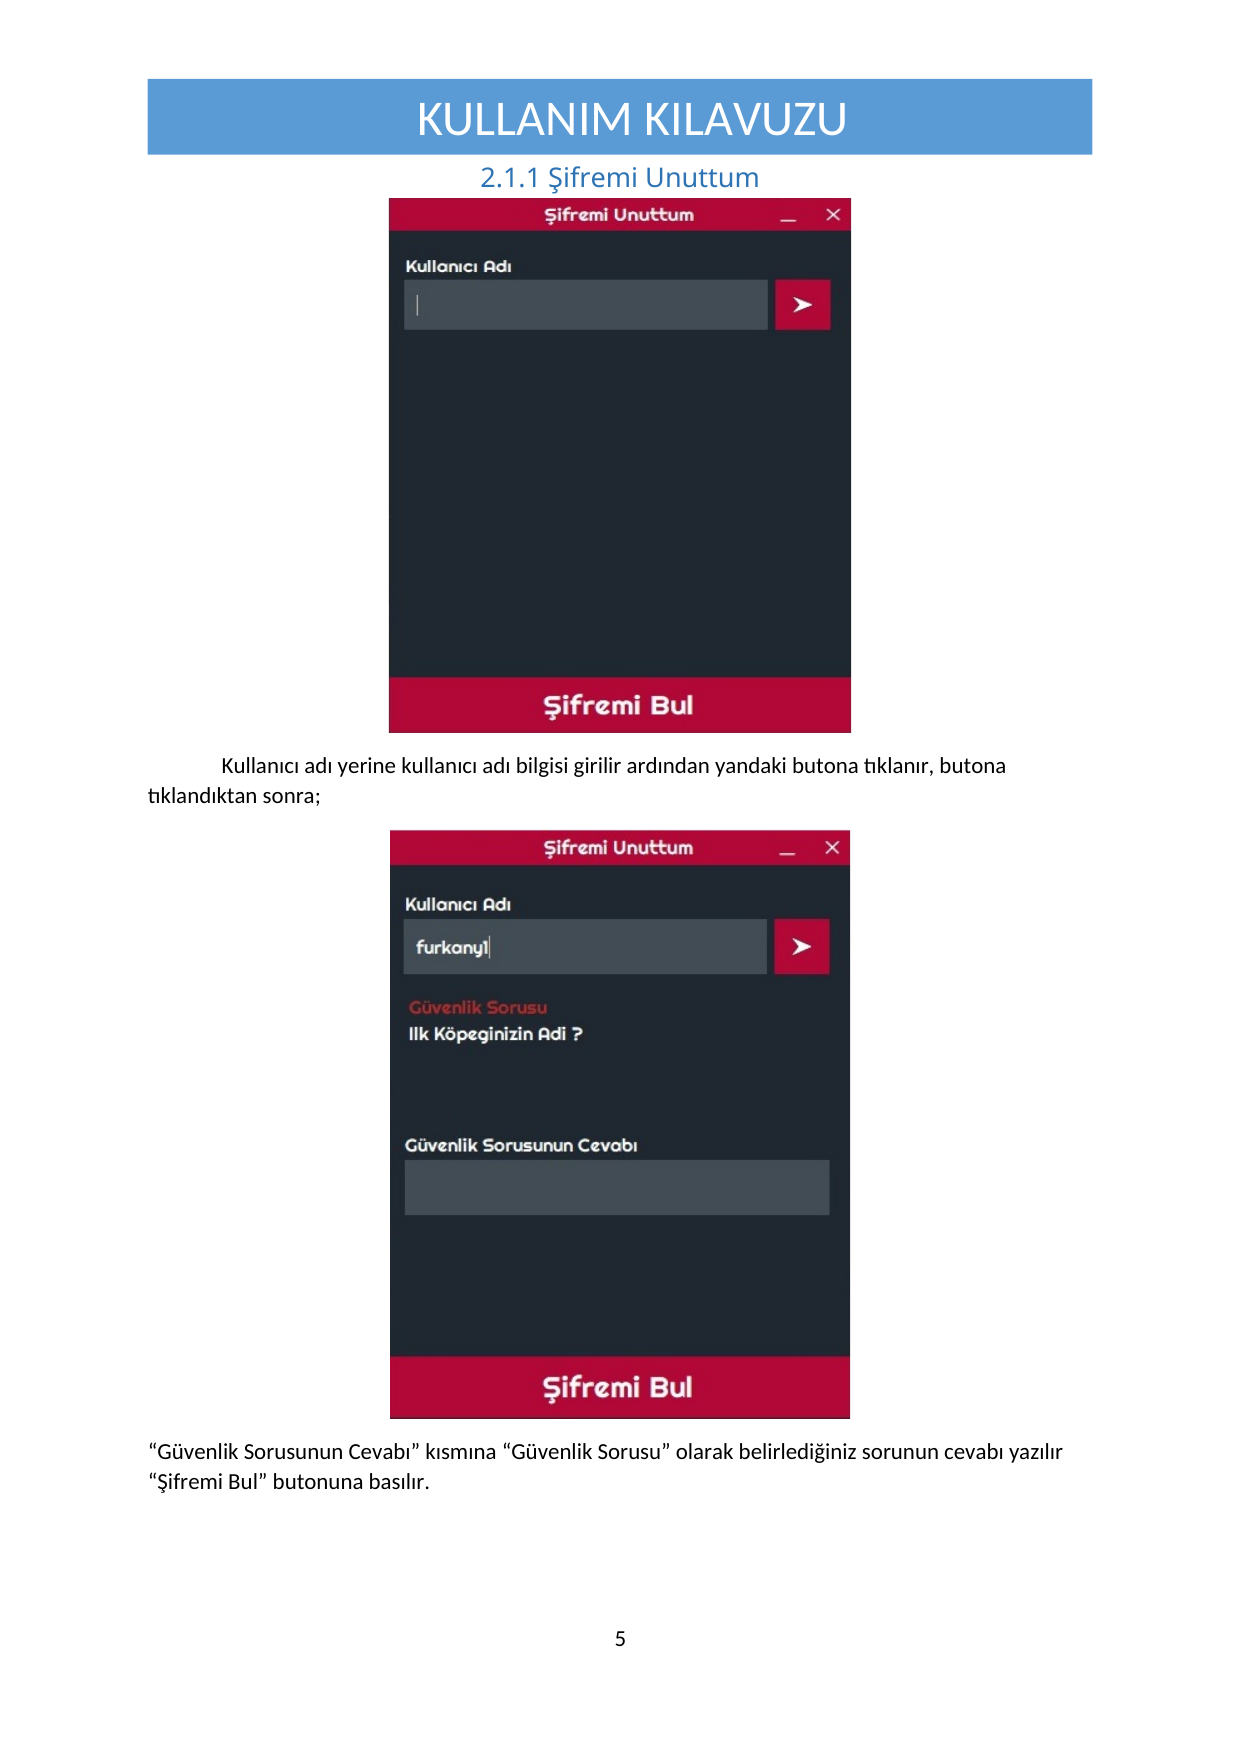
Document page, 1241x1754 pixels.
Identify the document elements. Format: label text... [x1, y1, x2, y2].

picture [390, 828, 851, 1419]
text Kullanıcı adı yerine kullanıcı adı bilgisi girilir ardından yandaki butona tıklanır, butona tıklandıktan sonra; [148, 751, 1093, 809]
picture [388, 198, 852, 733]
subtitle 2.1.1 Şifremi Unuttum [148, 155, 1093, 196]
text “Güvenlik Sorusunun Cevabı” kısmına “Güvenlik Sorusu” olarak belirlediğiniz sorunun cevabı yazılır “Şifremi Bul” butonuna basılır. [148, 1437, 1093, 1496]
